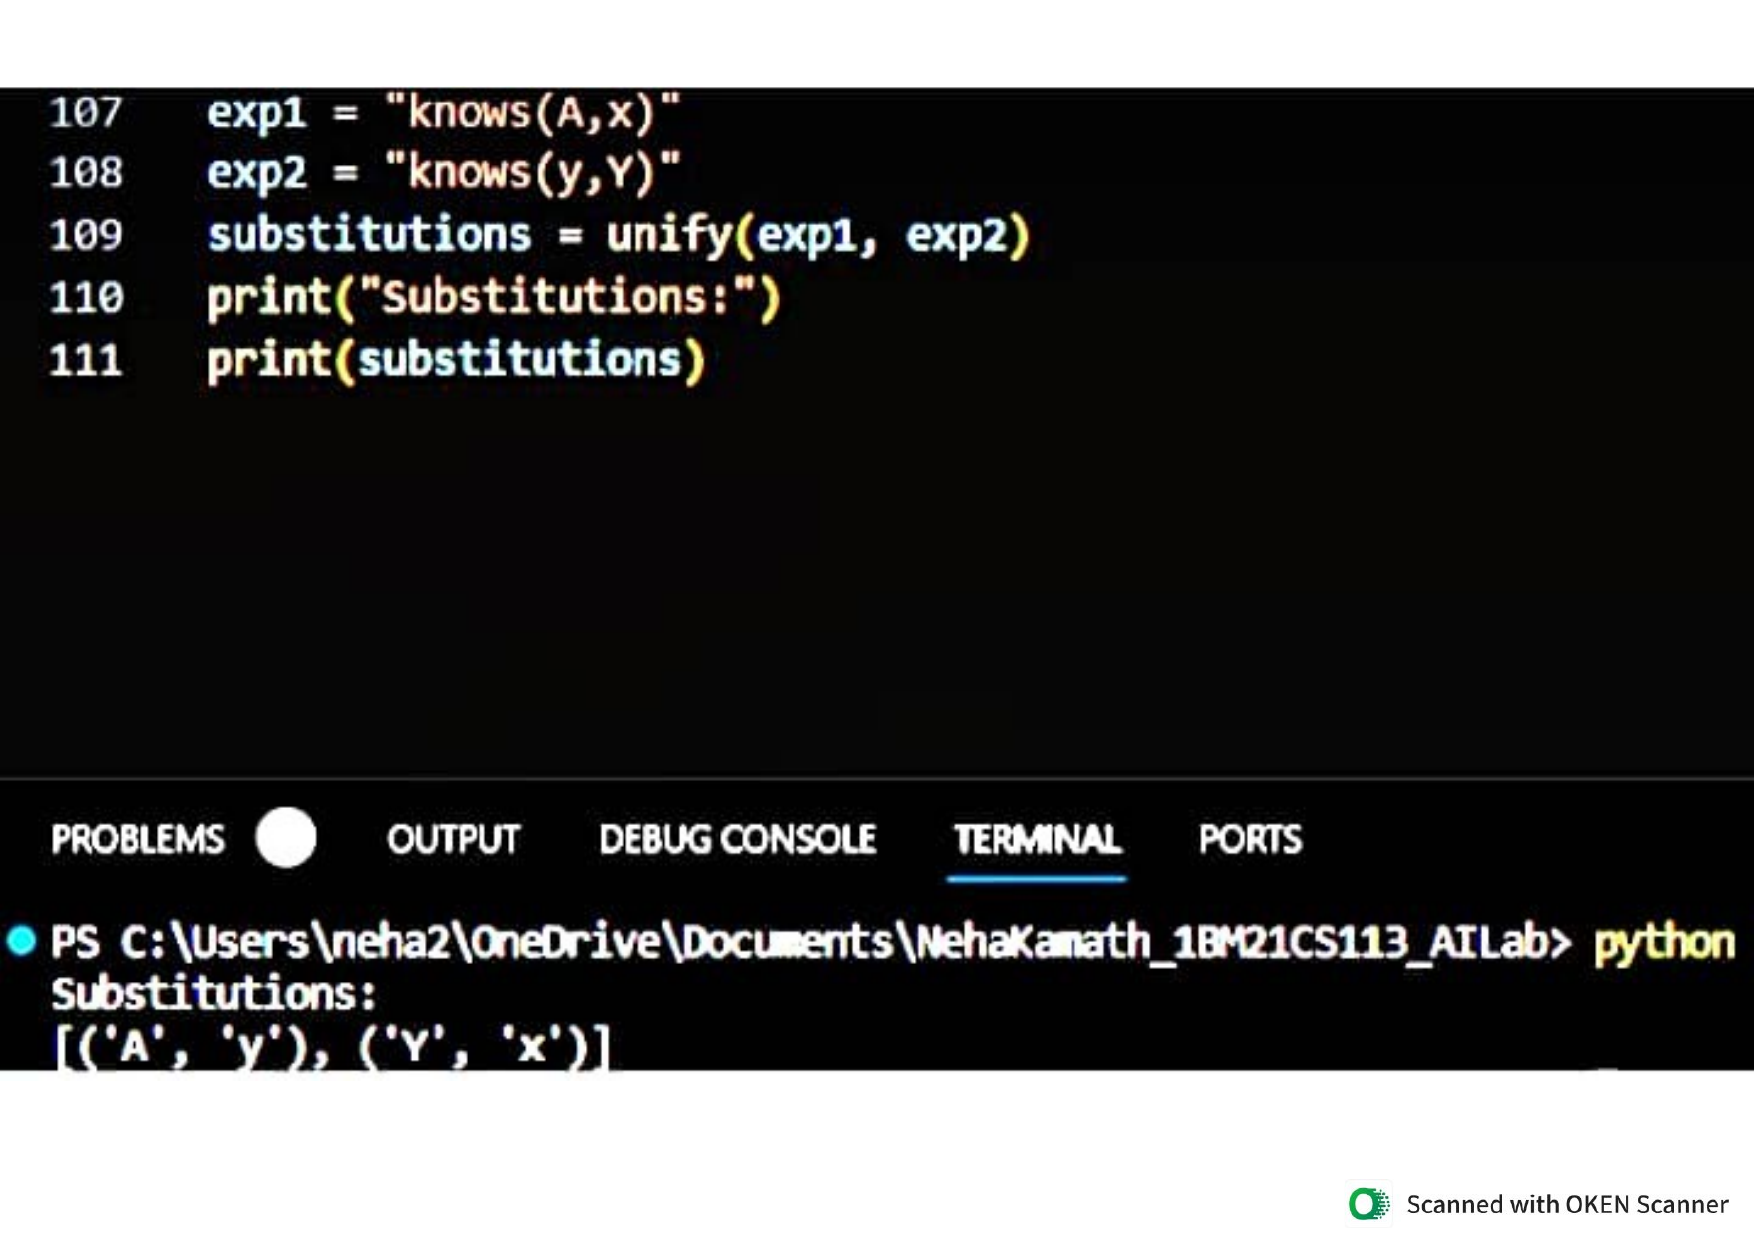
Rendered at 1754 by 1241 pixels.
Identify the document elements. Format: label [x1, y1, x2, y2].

picture [0, 86, 1754, 1081]
picture [1344, 1179, 1730, 1228]
